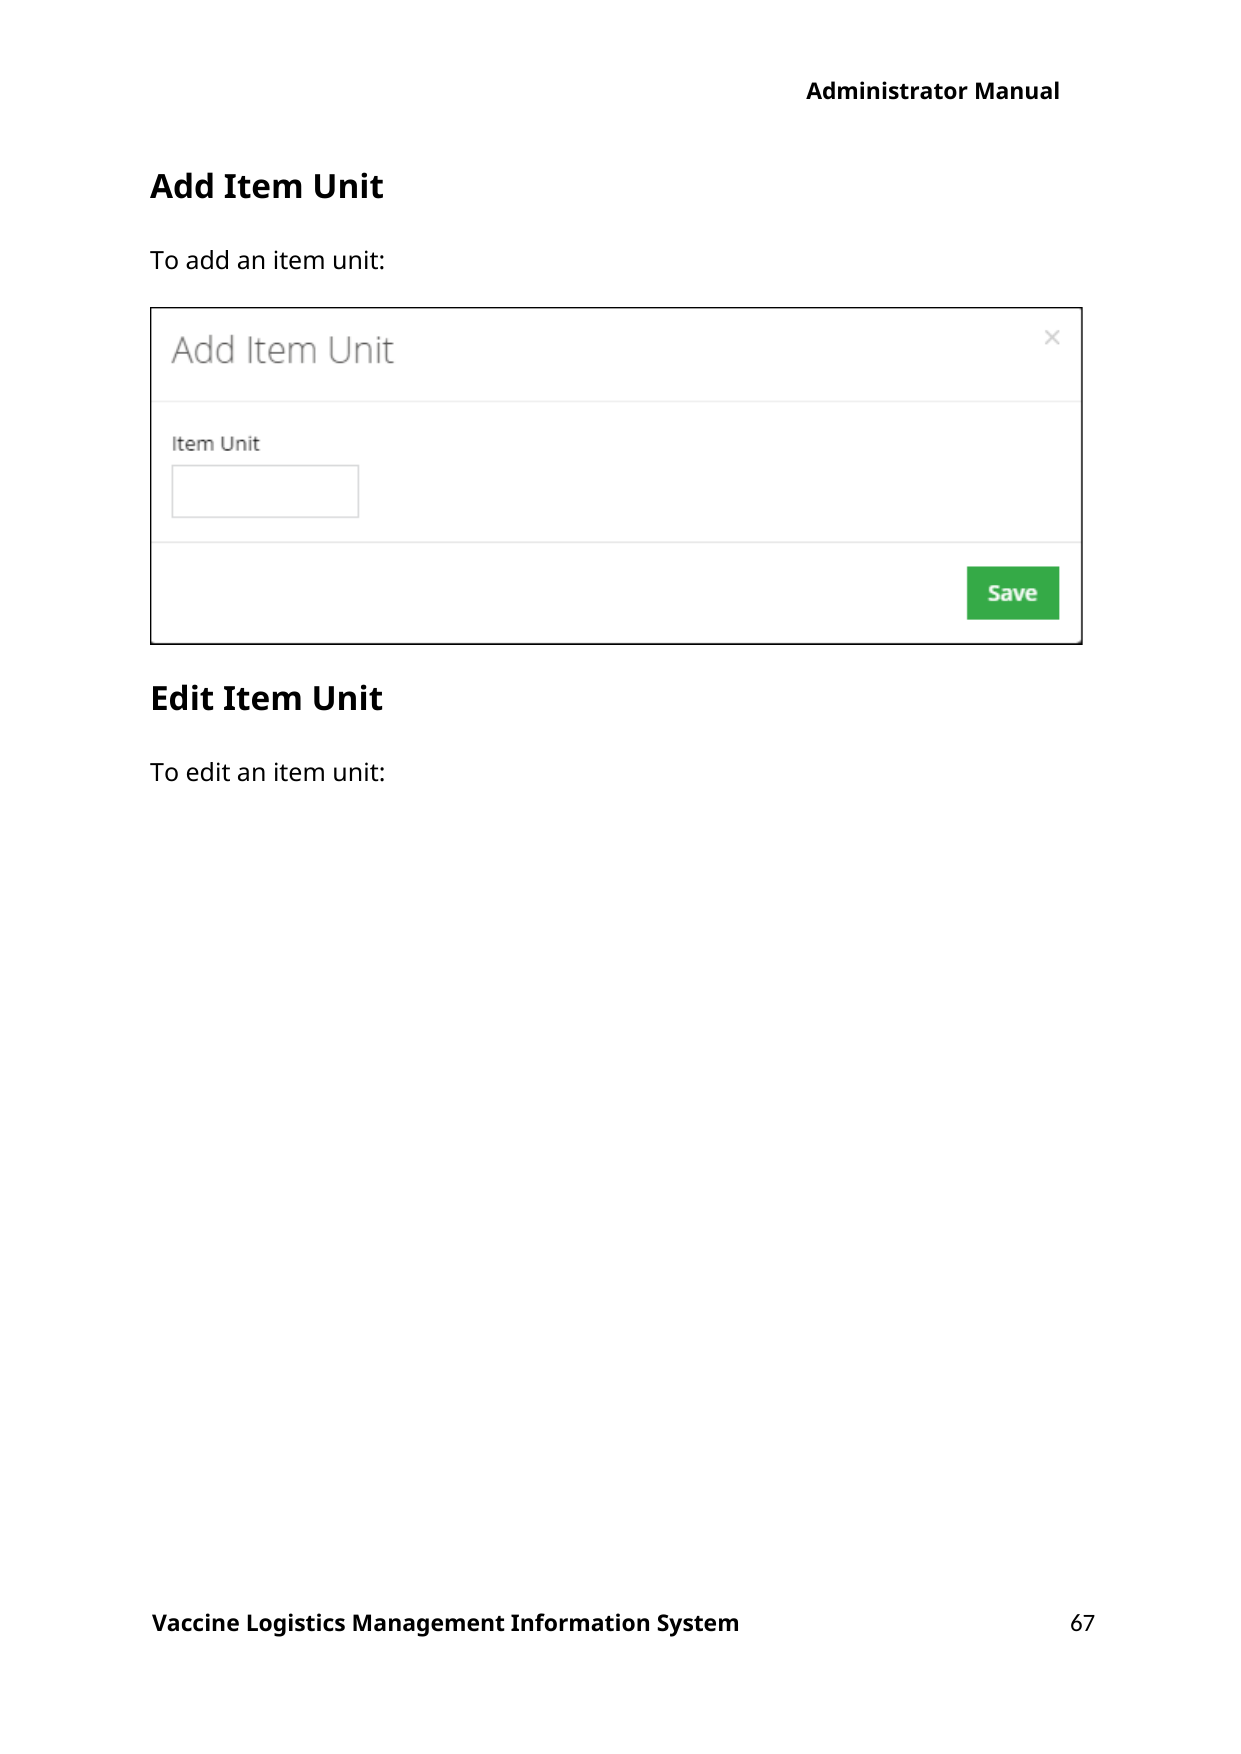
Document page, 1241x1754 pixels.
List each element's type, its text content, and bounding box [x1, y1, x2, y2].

text Add Item Unit [150, 162, 1090, 208]
text To add an item unit: [150, 242, 1090, 276]
text Edit Item Unit [150, 675, 1090, 720]
picture [150, 307, 1083, 645]
text To edit an item unit: [150, 754, 1090, 788]
